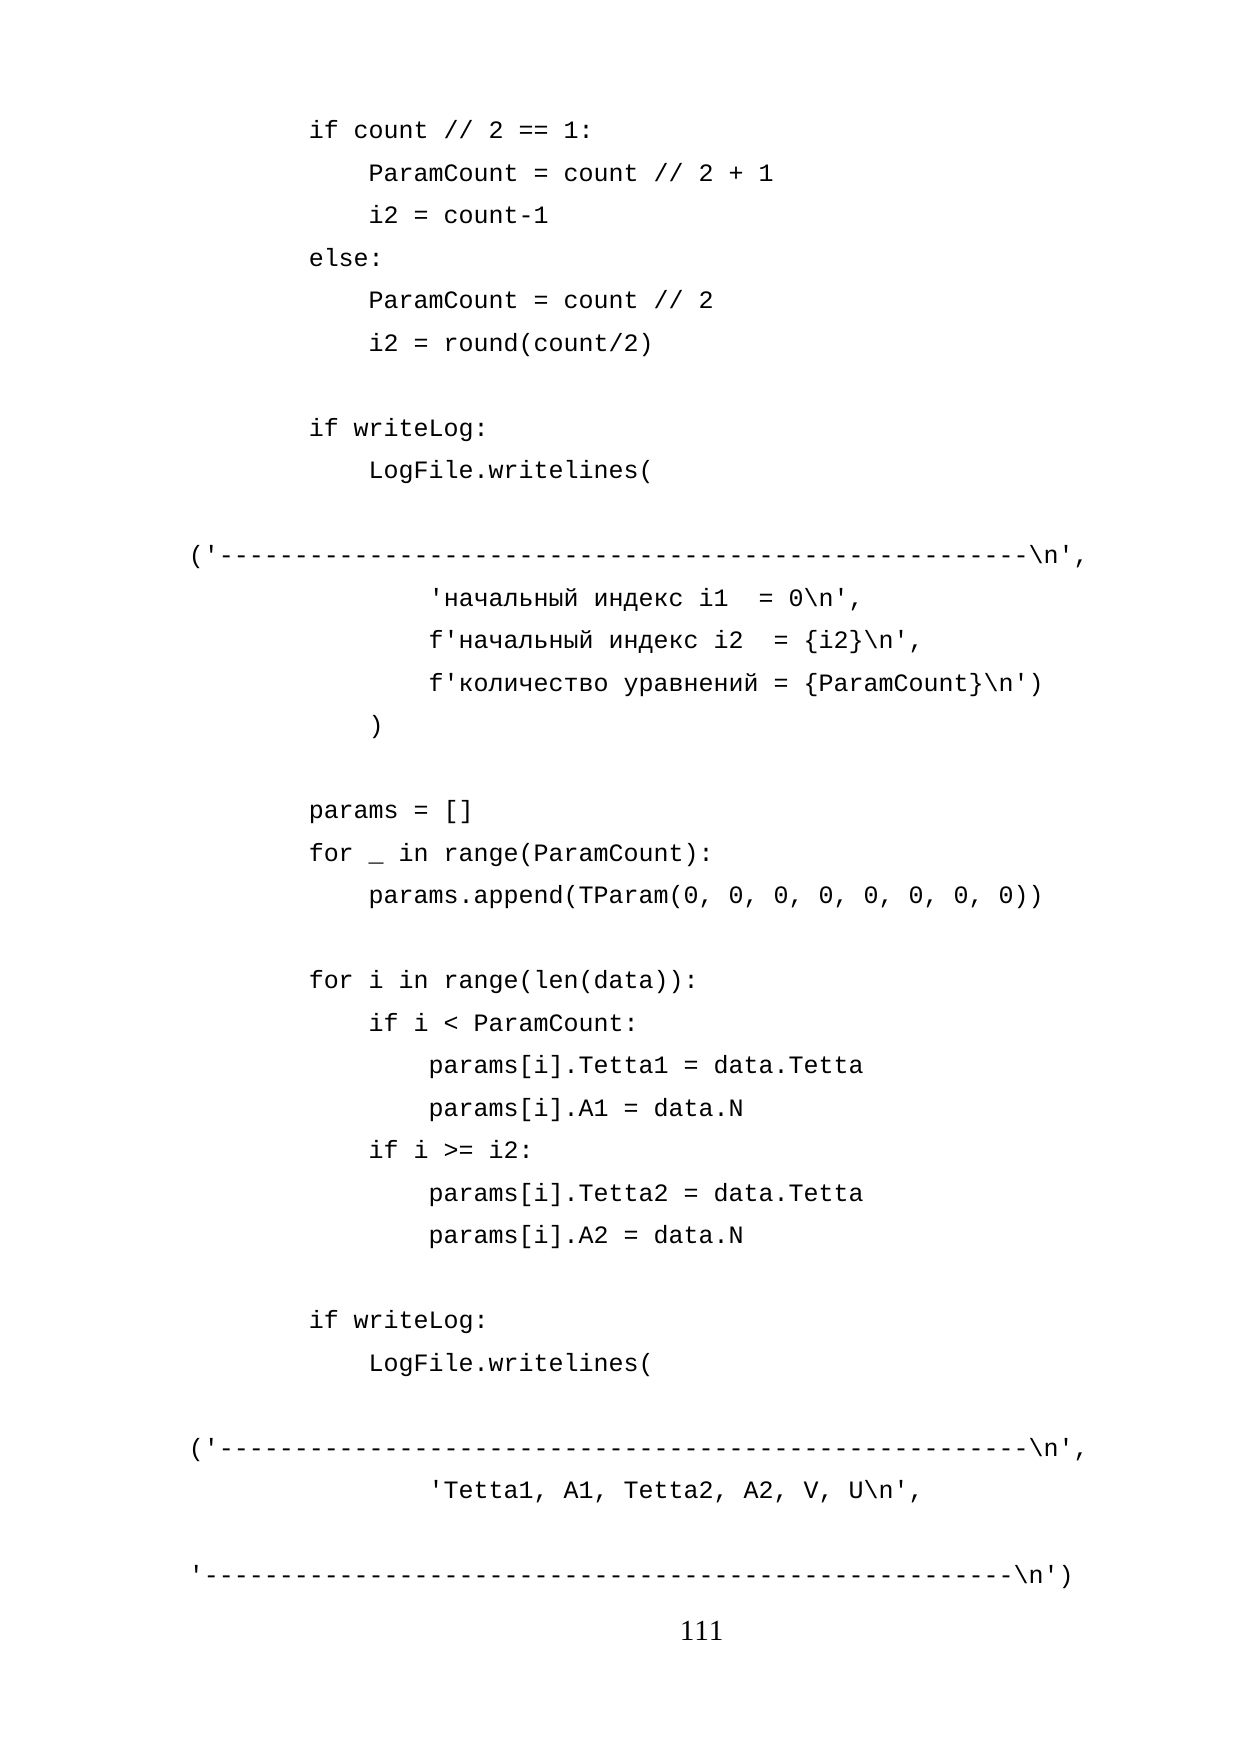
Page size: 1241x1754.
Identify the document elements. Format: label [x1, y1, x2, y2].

table_cell [177, 118, 1152, 1606]
